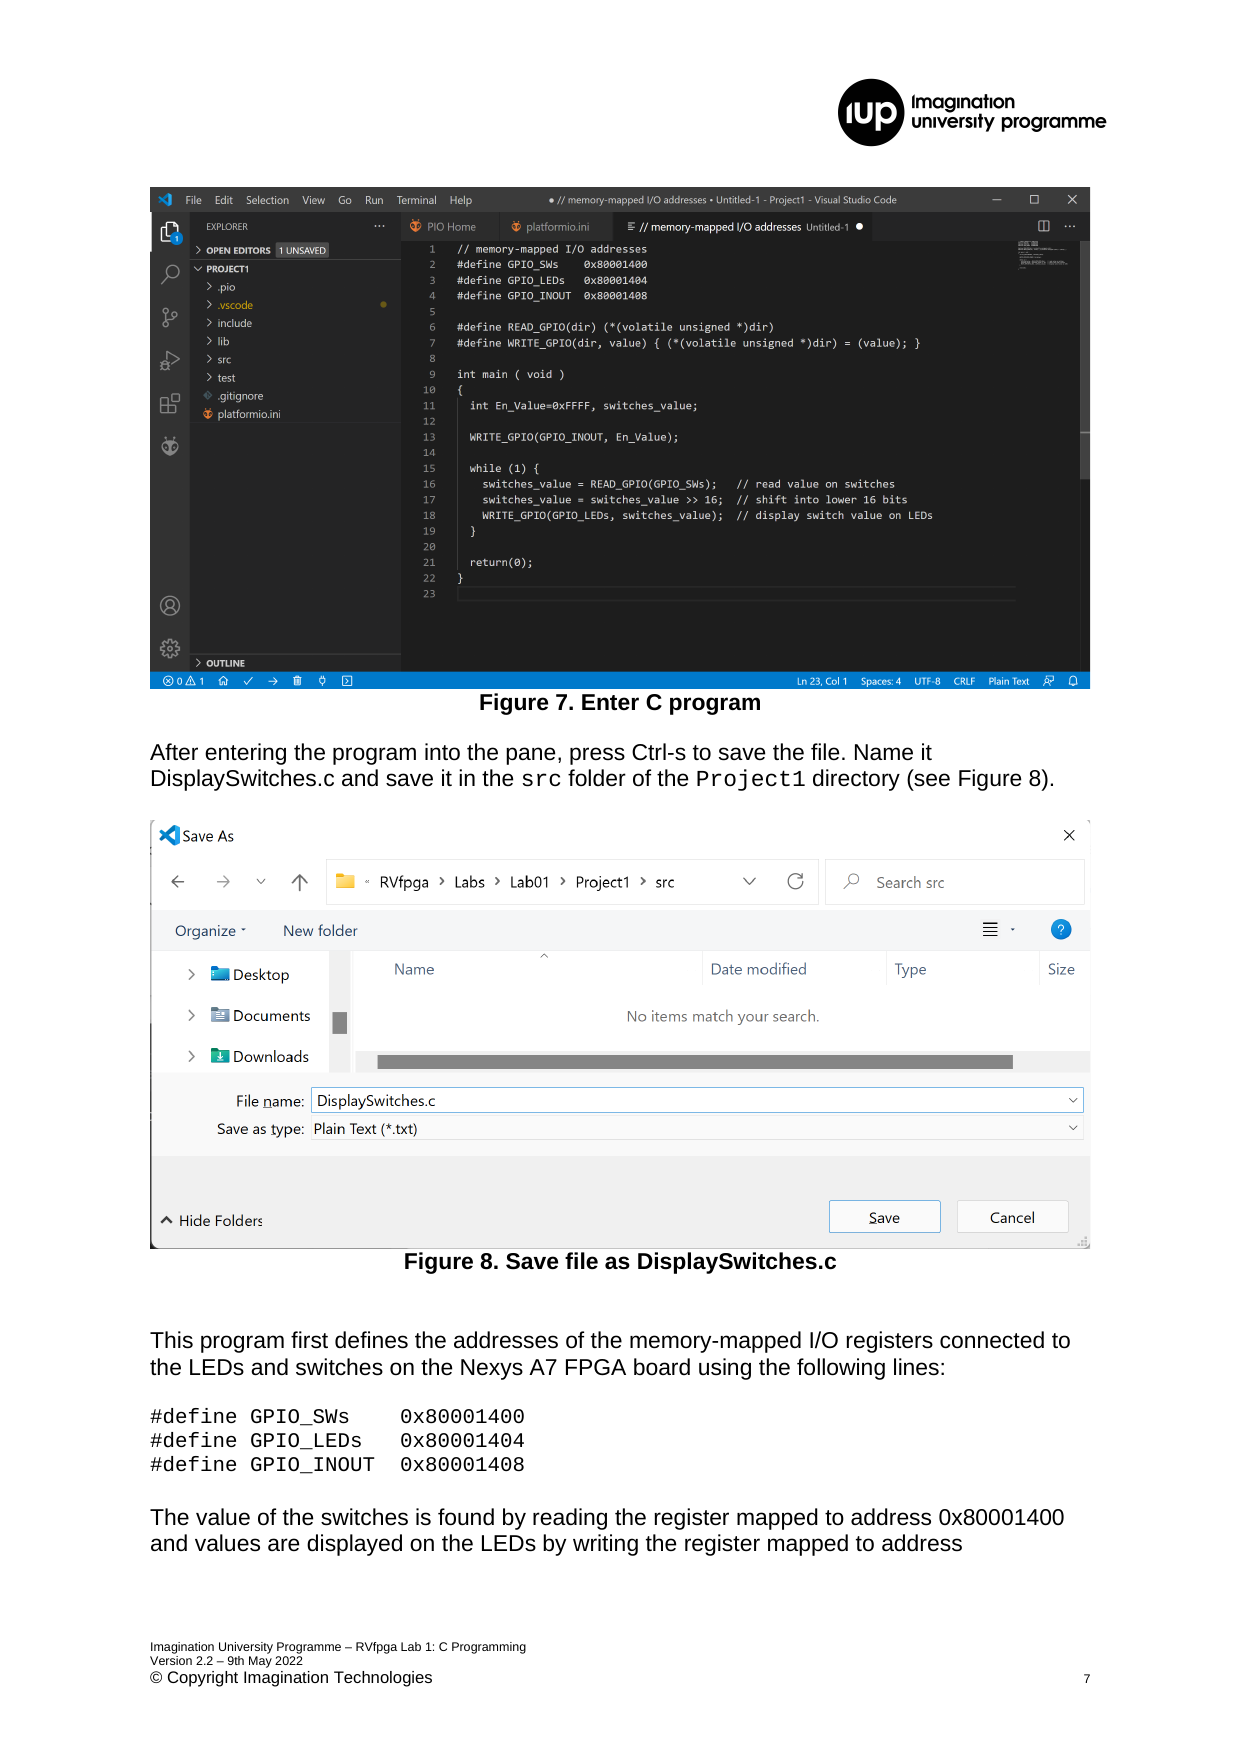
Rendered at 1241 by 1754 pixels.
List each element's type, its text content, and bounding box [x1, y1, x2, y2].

text After entering the program into the pane, press Ctrl-s to save the file. Name it DisplaySwitches.c and save it in the src folder of the Project1 directory (see Figure 8). [150, 739, 1090, 794]
picture [150, 187, 1091, 689]
picture [837, 77, 1108, 148]
text This program first defines the addresses of the memory-mapped I/O registers connected to the LEDs and switches on the Nexys A7 FPGA board using the following lines: [150, 1327, 1090, 1380]
text #define GPIO_LEDs 0x80001404 [150, 1430, 1090, 1454]
text #define GPIO_INOUT 0x80001408 [150, 1454, 1090, 1477]
picture [150, 820, 1091, 1249]
text #define GPIO_SWs 0x80001400 [150, 1406, 1090, 1430]
